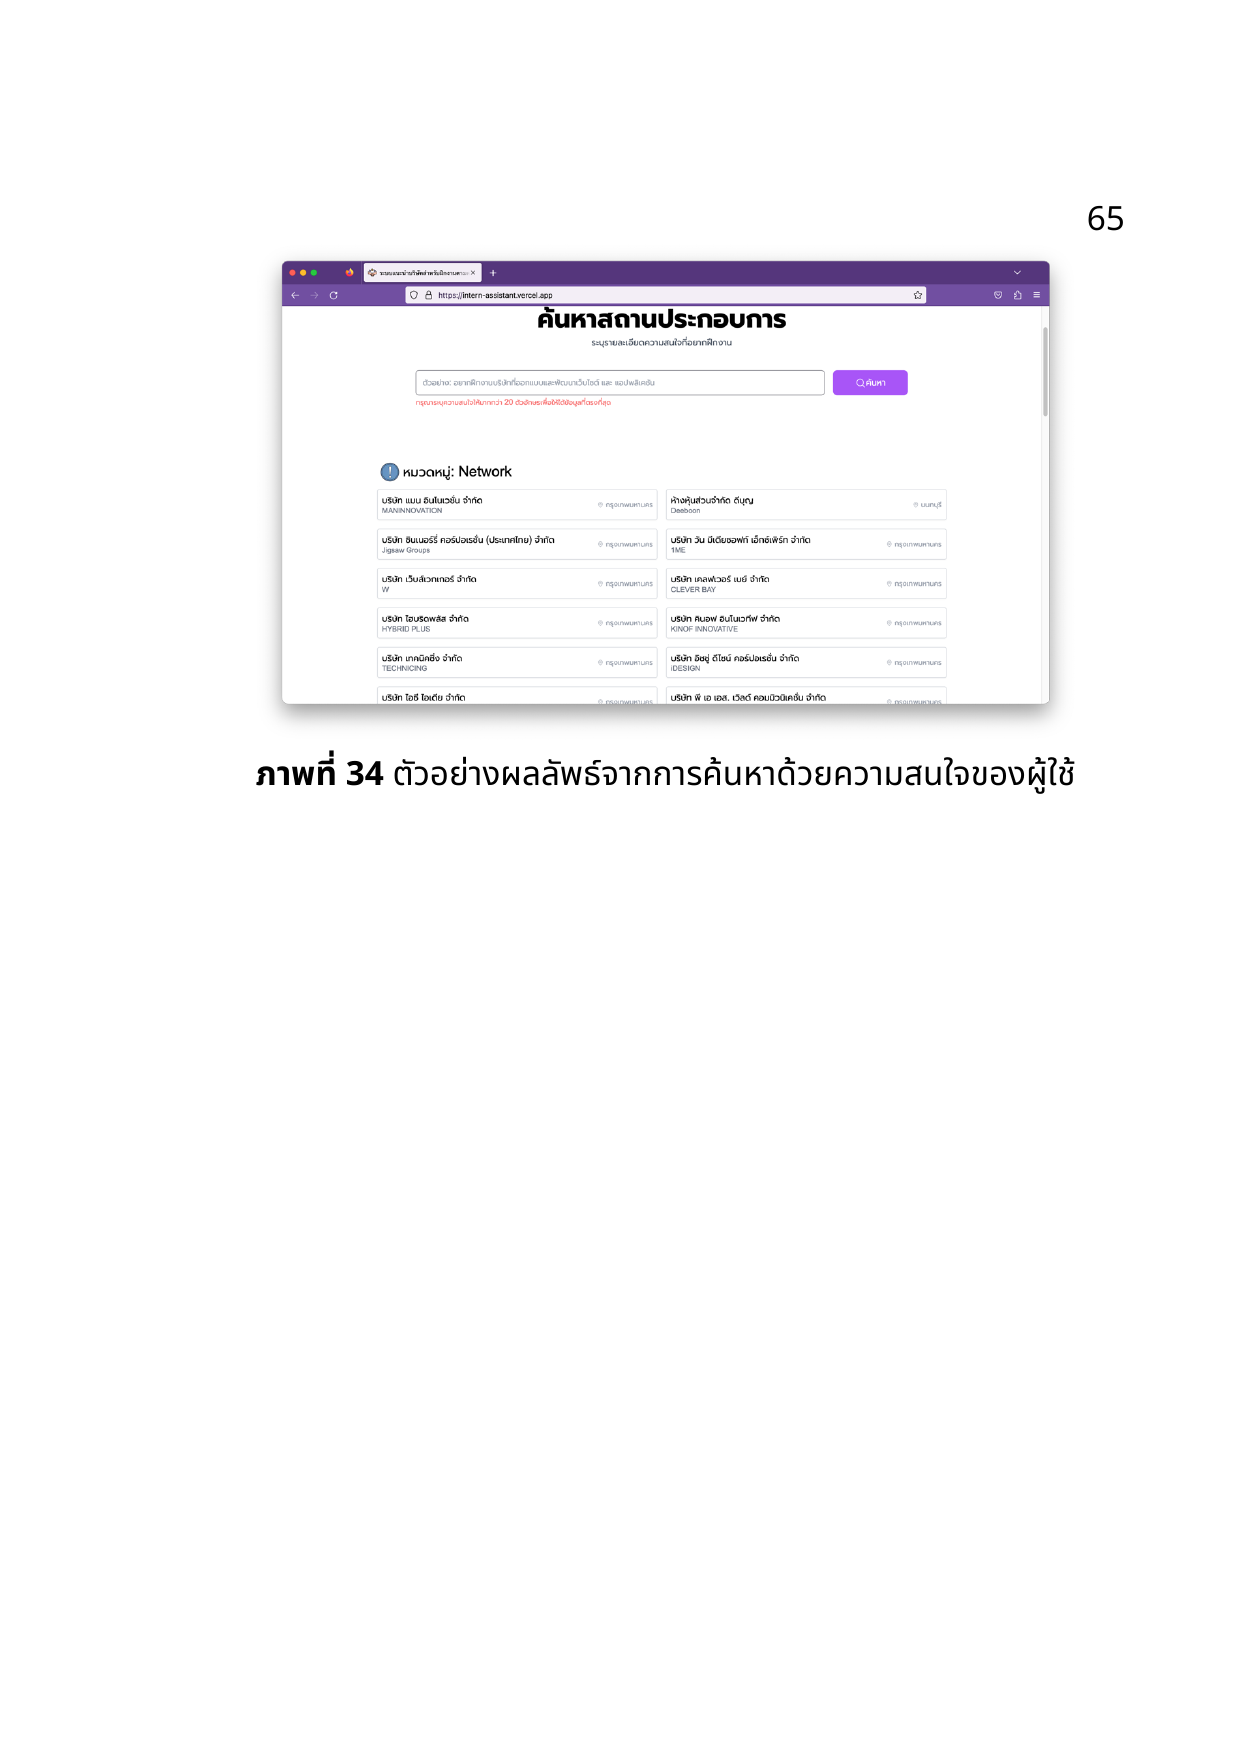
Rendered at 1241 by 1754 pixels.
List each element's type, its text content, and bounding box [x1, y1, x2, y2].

text ภาพที่ 34 ตัวอย่างผลลัพธ์จากการค้นหาด้วยความสนใจของผู้ใช้ [206, 749, 1125, 800]
picture [252, 240, 1079, 743]
